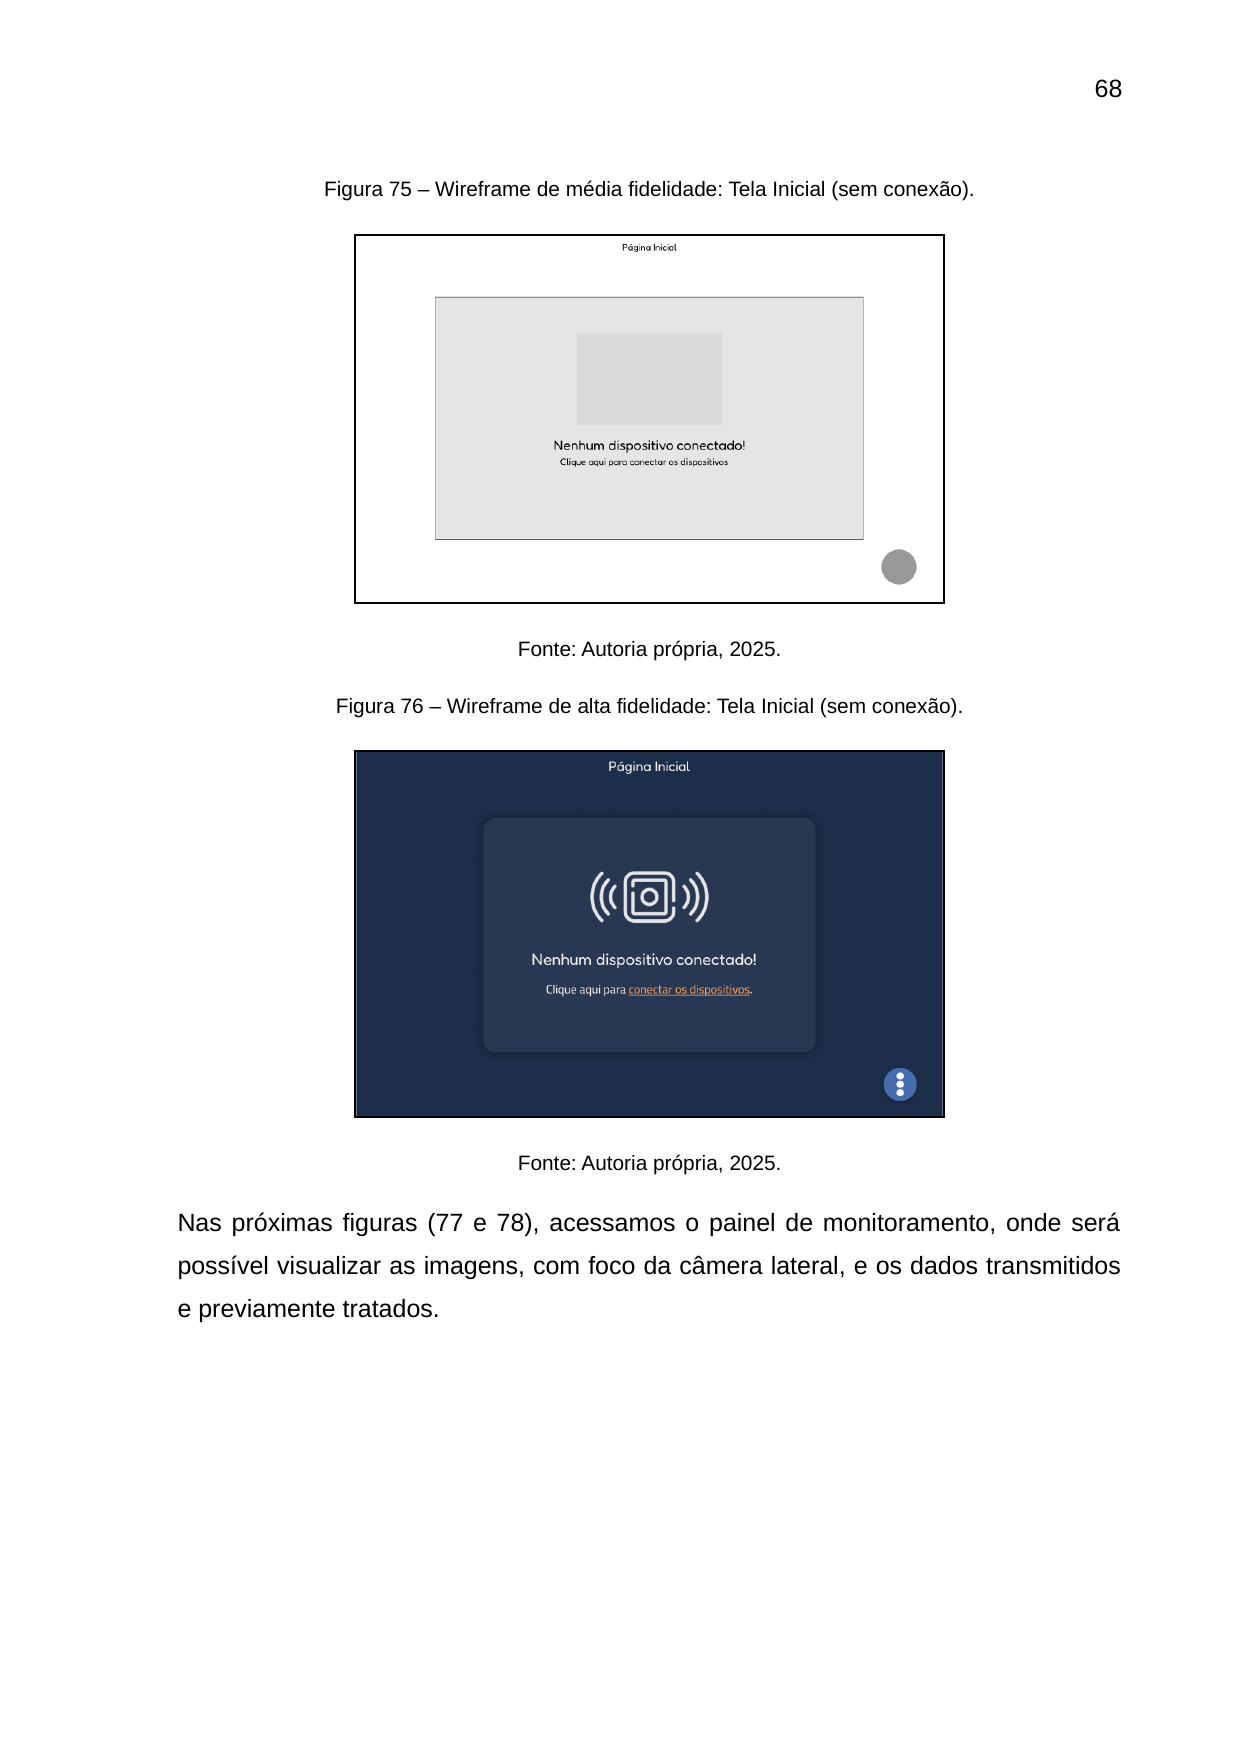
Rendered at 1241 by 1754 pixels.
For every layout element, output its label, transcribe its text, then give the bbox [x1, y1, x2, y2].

text Fonte: Autoria própria, 2025. [177, 1151, 1122, 1175]
picture [356, 752, 943, 1116]
text Nas próximas figuras (77 e 78), acessamos o painel de monitoramento, onde será possível visualizar as imagens, com foco da câmera lateral, e os dados transmitidos e previamente tratados. [177, 1208, 1122, 1323]
picture [356, 236, 943, 602]
text Fonte: Autoria própria, 2025. [177, 637, 1122, 661]
